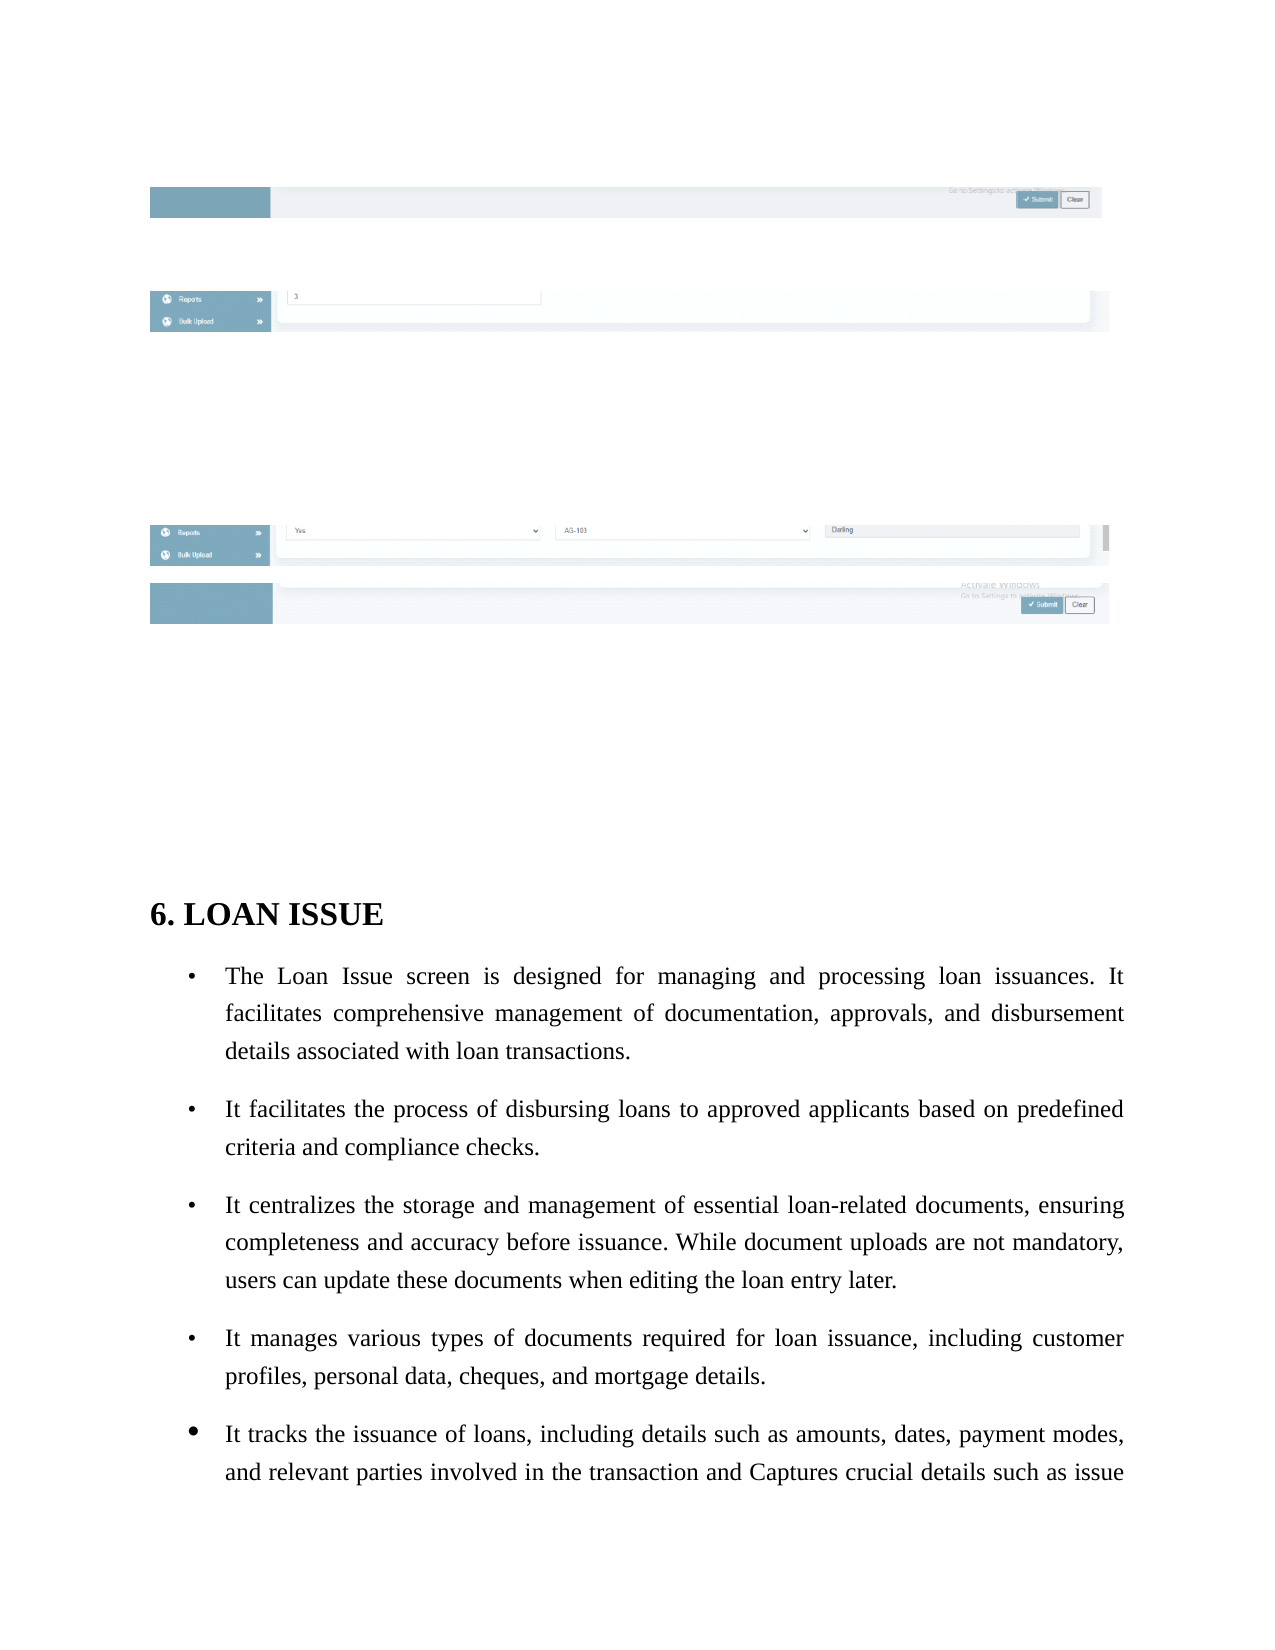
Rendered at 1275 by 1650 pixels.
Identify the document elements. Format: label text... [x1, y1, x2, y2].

list It facilitates the process of disbursing loans to approved applicants based on predefined criteria and compliance checks. [187, 1087, 1125, 1162]
list It centralizes the storage and management of essential loan-related documents, ensuring completeness and accuracy before issuance. While document uploads are not mandatory, users can update these documents when editing the loan entry later. [187, 1183, 1125, 1296]
text 6. LOAN ISSUE [150, 896, 1125, 933]
list It manages various types of documents required for loan issuance, including customer profiles, personal data, cheques, and mortgage details. [187, 1317, 1125, 1392]
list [187, 1412, 1125, 1487]
list The Loan Issue screen is designed for managing and processing loan issuances. It facilitates comprehensive management of documentation, approvals, and disbursement details associated with loan transactions. [187, 954, 1125, 1067]
